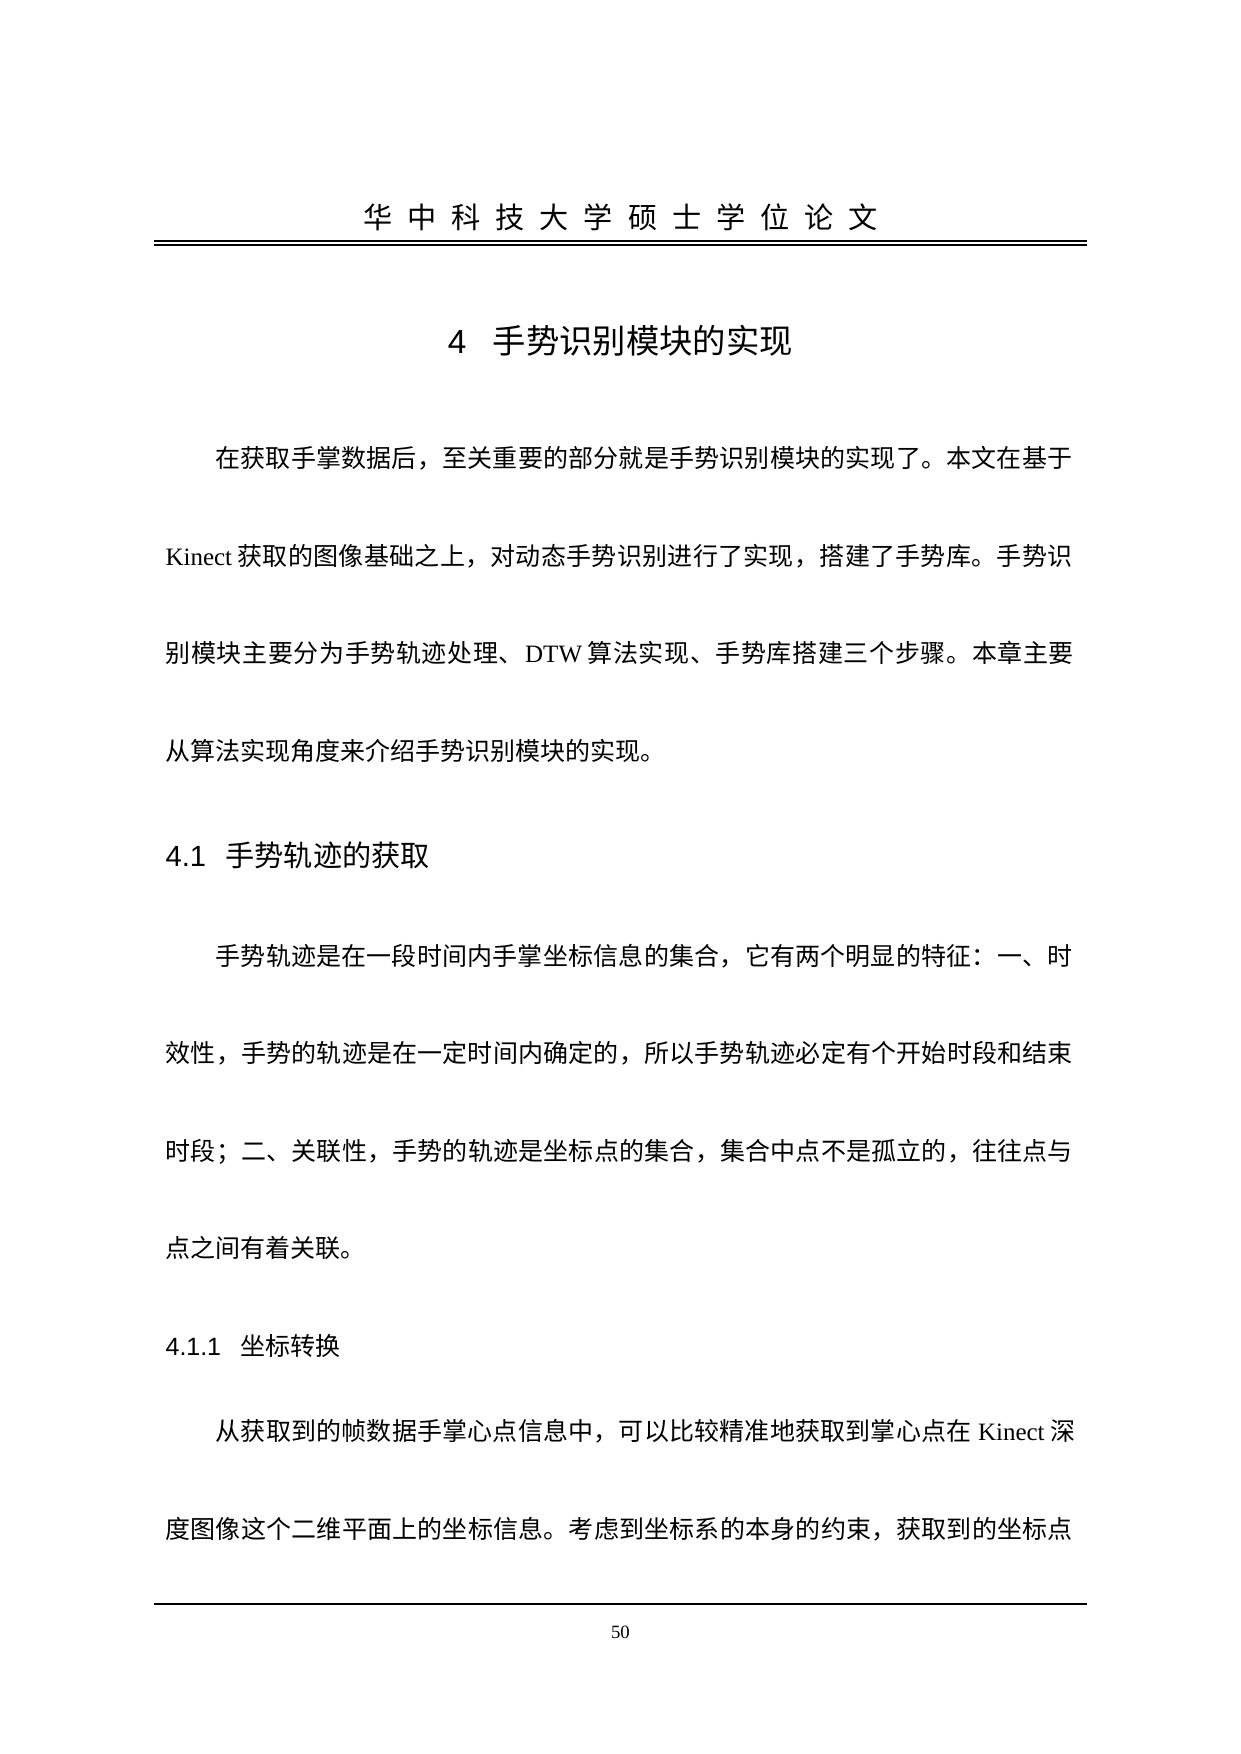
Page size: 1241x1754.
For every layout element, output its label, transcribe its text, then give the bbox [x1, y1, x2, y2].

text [165, 1397, 1075, 1560]
subtitle 坐标转换 [165, 1312, 1075, 1377]
text 在获取手掌数据后，至关重要的部分就是手势识别模块的实现了。本文在基于Kinect获取的图像基础之上，对动态手势识别进行了实现，搭建了手势库。手势识别模块主要分为手势轨迹处理、DTW算法实现、手势库搭建三个步骤。本章主要从算法实现角度来介绍手势识别模块的实现。 [165, 424, 1075, 782]
subtitle 手势轨迹的获取 [165, 821, 1075, 886]
subtitle 手势识别模块的实现 [165, 315, 1075, 363]
text 手势轨迹是在一段时间内手掌坐标信息的集合，它有两个明显的特征：一、时效性，手势的轨迹是在一定时间内确定的，所以手势轨迹必定有个开始时段和结束时段；二、关联性，手势的轨迹是坐标点的集合，集合中点不是孤立的，往往点与点之间有着关联。 [165, 922, 1075, 1279]
